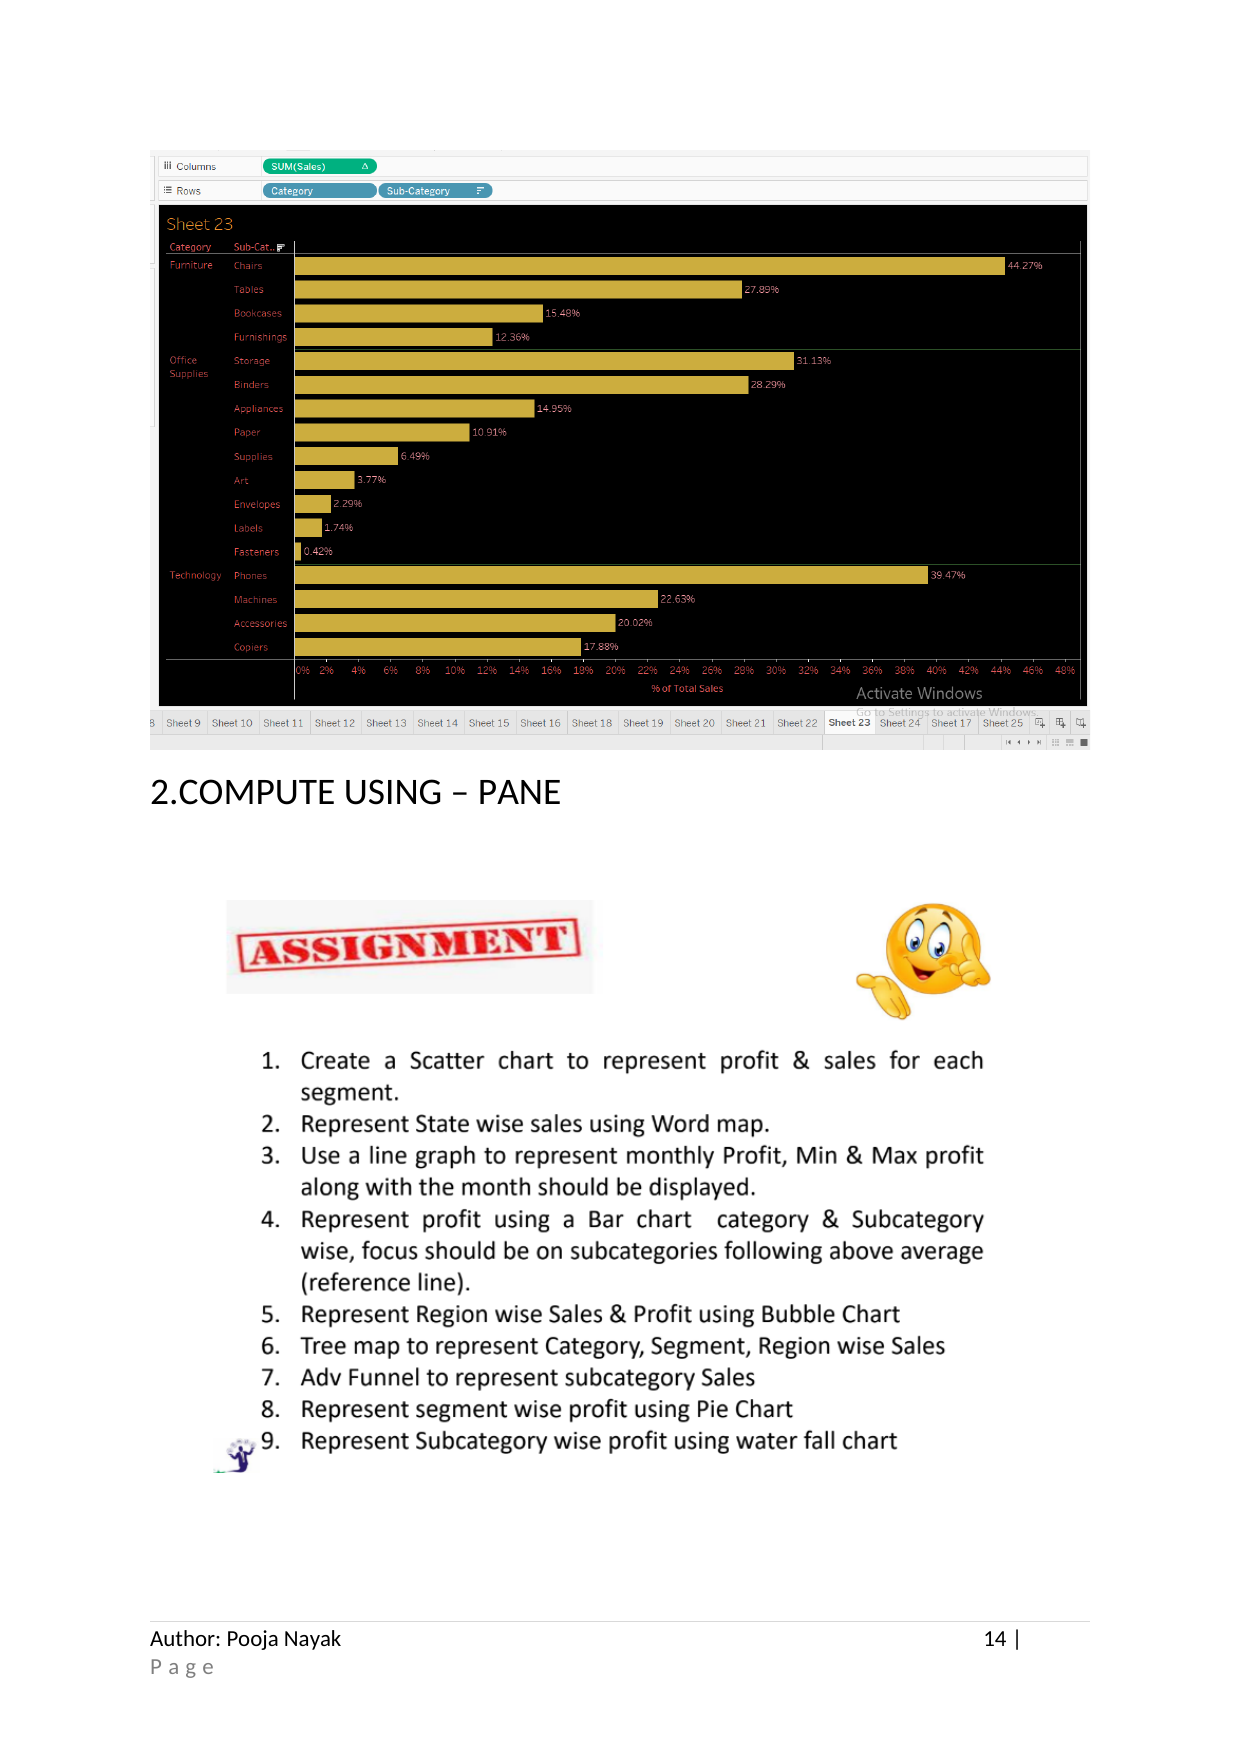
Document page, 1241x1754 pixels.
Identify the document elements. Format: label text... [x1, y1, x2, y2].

picture [150, 150, 1091, 750]
picture [150, 900, 1091, 1473]
text 2.COMPUTE USING – PANE [150, 768, 1090, 814]
